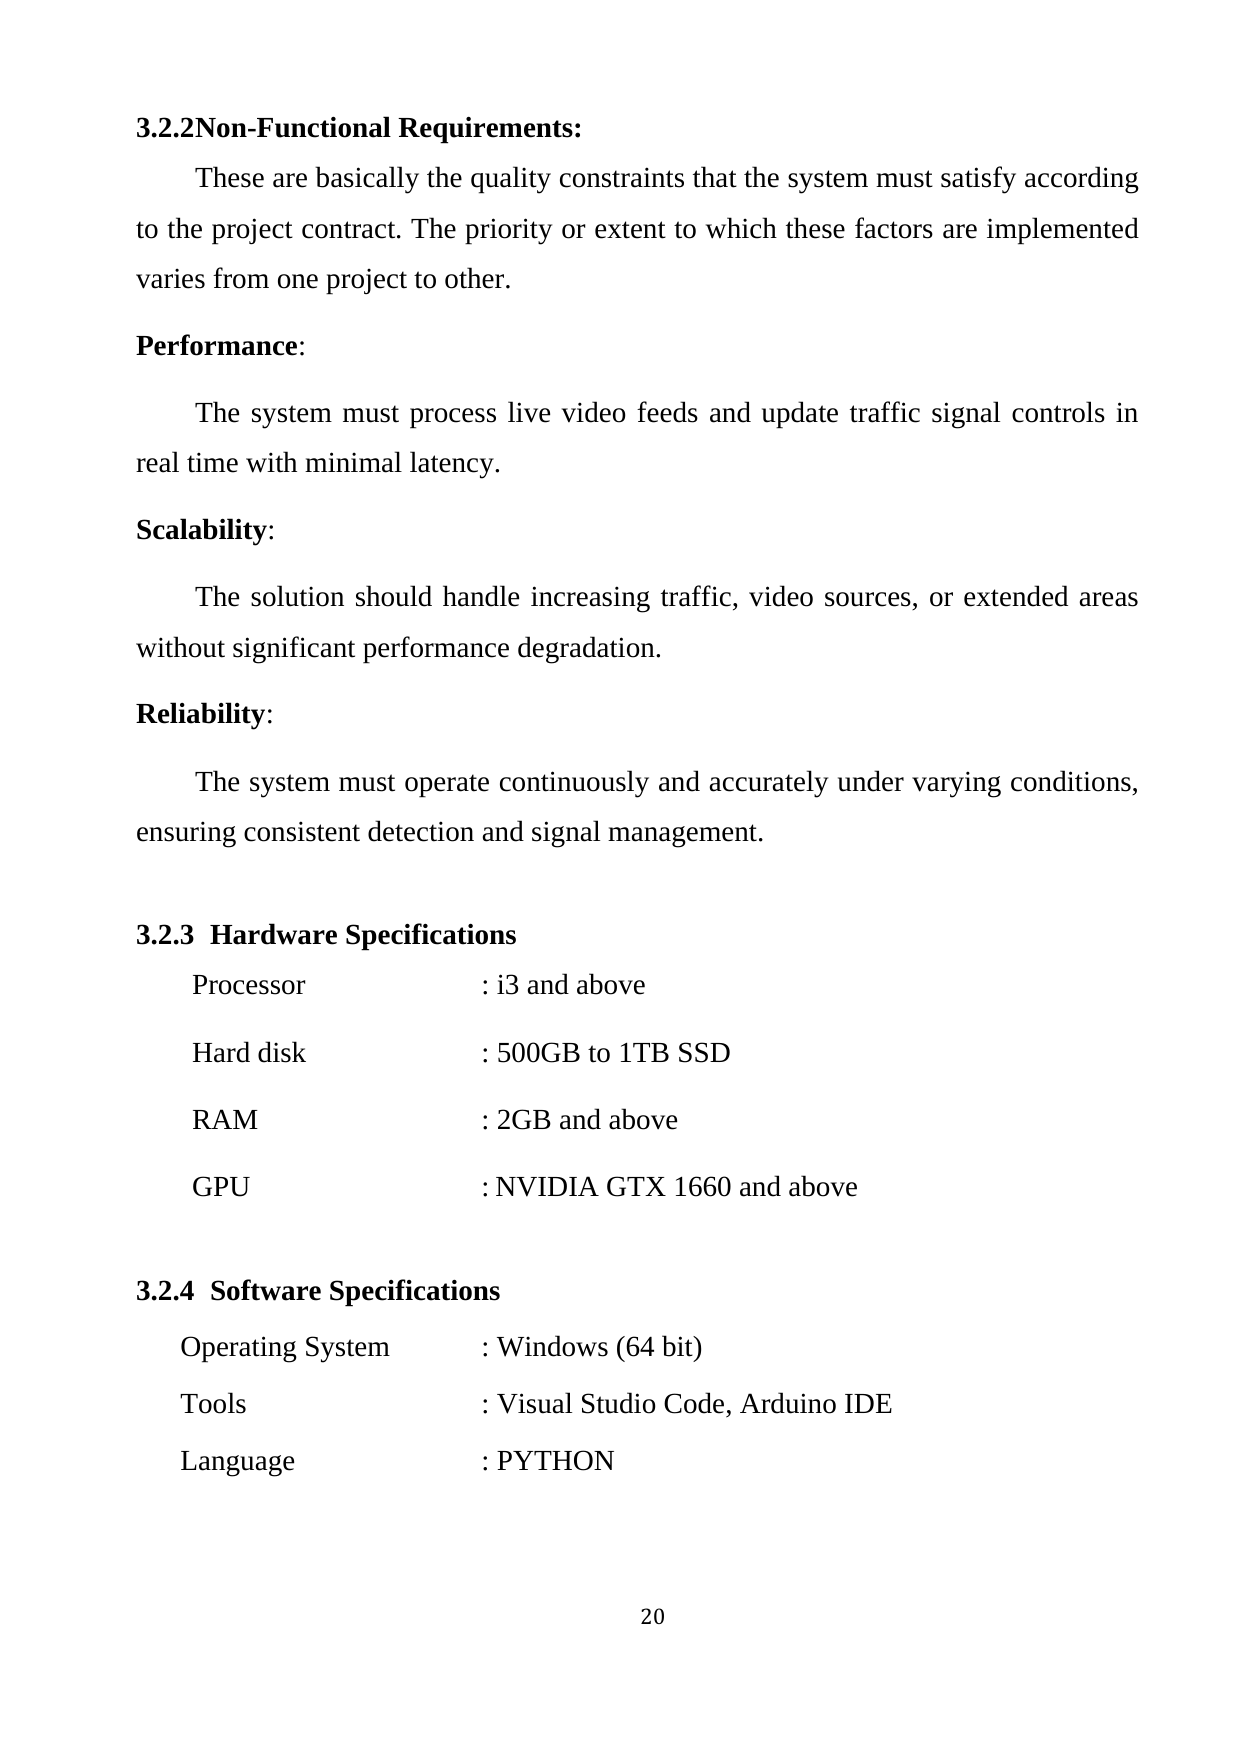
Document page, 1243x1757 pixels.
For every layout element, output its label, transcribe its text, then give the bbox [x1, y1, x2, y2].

subtitle Hardware Specifications [136, 917, 1199, 951]
text Operating System : Windows (64 bit) [180, 1329, 777, 1363]
text RAM : 2GB and above [192, 1102, 756, 1136]
text The solution should handle increasing traffic, video sources, or extended areas without significant performance degradation. [136, 579, 1140, 663]
text These are basically the quality constraints that the system must satisfy according to the project contract. The priority or extent to which these factors are implemented varies from one project to other. [136, 161, 1140, 295]
subtitle Software Specifications [136, 1273, 1199, 1306]
text Processor : i3 and above [192, 967, 756, 1001]
text Performance: [136, 328, 1140, 362]
text Tools : Visual Studio Code, Arduino IDE [180, 1386, 904, 1420]
text Reliability: [136, 697, 1140, 730]
text The system must process live video feeds and update traffic signal controls in real time with minimal latency. [136, 395, 1140, 479]
subtitle Non-Functional Requirements: [136, 110, 1199, 144]
text The system must operate continuously and accurately under varying conditions, ensuring consistent detection and signal management. [136, 764, 1140, 847]
text Language : PYTHON [180, 1443, 777, 1477]
text Hard disk : 500GB to 1TB SSD [192, 1035, 756, 1068]
text Scalability: [136, 512, 1140, 546]
text GPU : NVIDIA GTX 1660 and above [192, 1169, 948, 1203]
